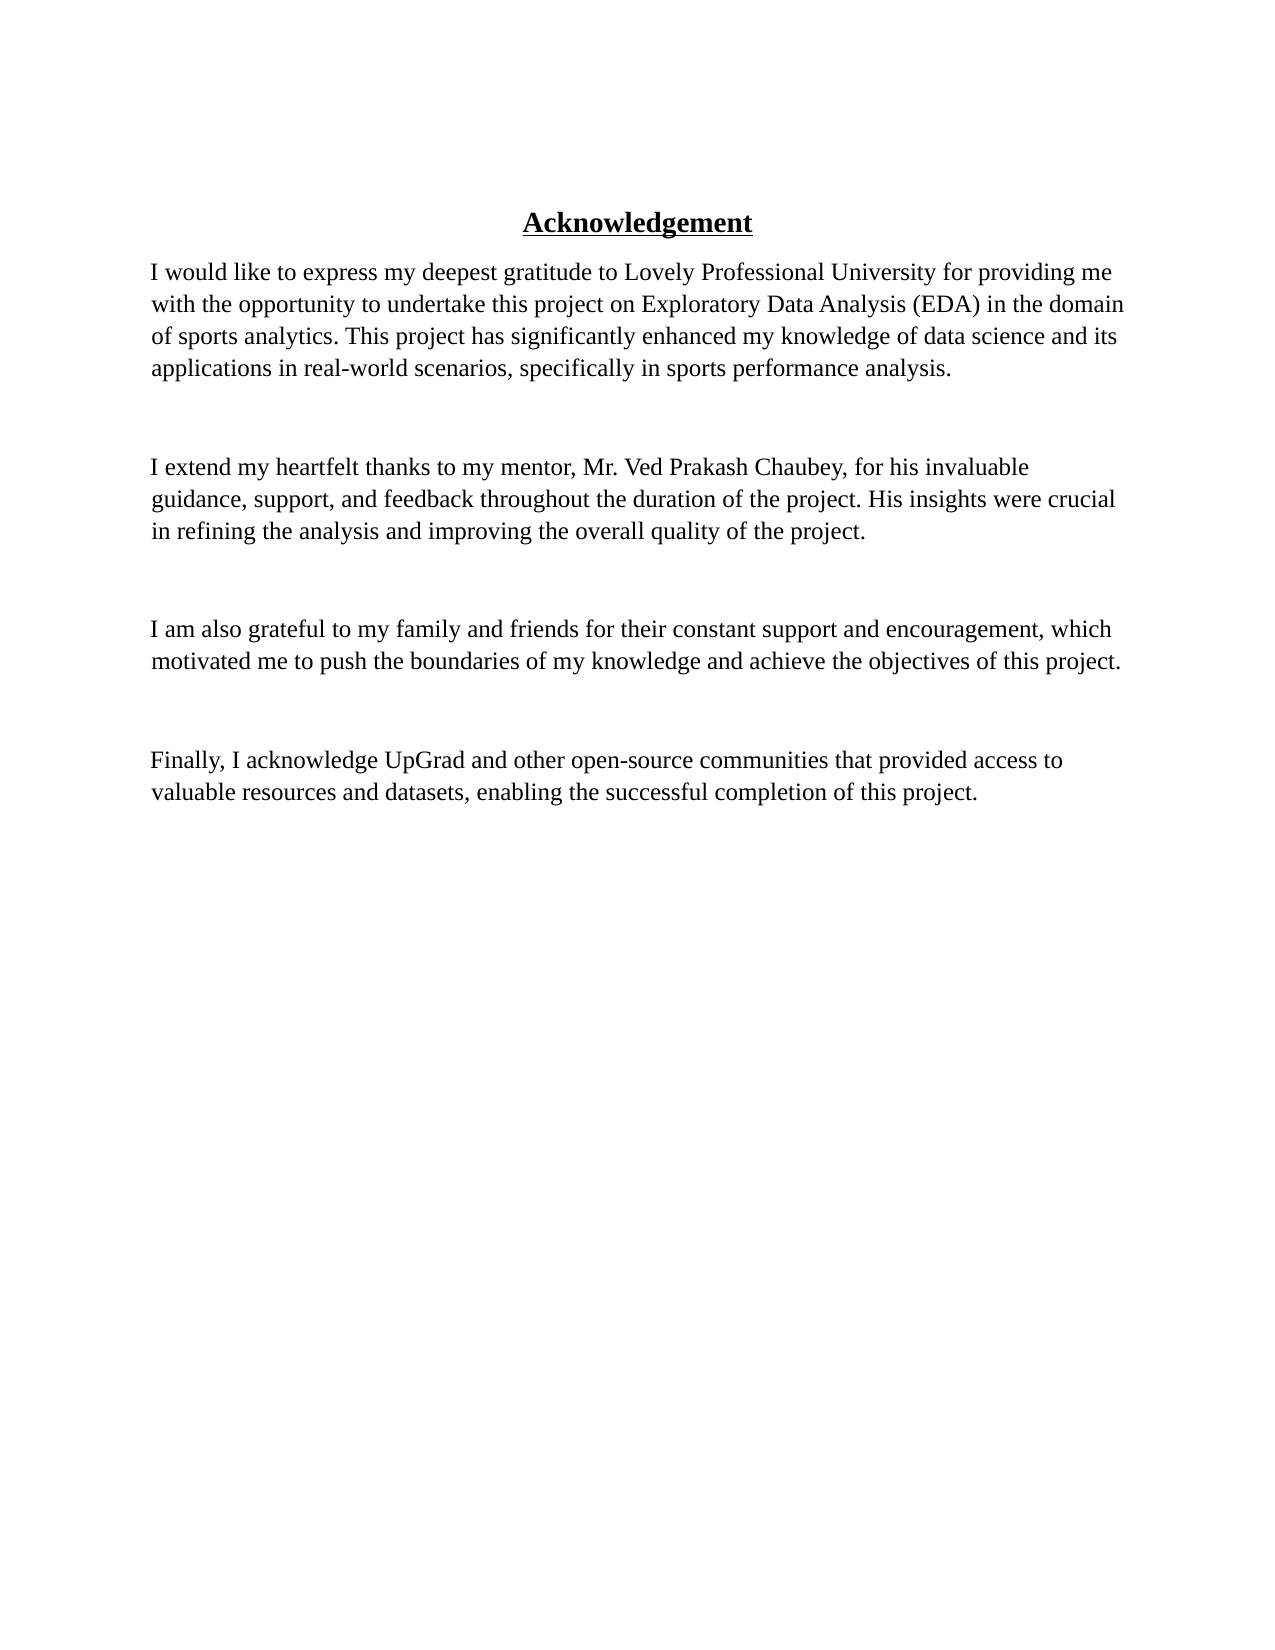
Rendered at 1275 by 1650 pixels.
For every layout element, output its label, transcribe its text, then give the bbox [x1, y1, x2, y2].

text I extend my heartfelt thanks to my mentor, Mr. Ved Prakash Chaubey, for his invaluable guidance, support, and feedback throughout the duration of the project. His insights were crucial in refining the analysis and improving the overall quality of the project. [150, 452, 1125, 545]
text Finally, I acknowledge UpGrad and other open-source communities that provided access to valuable resources and datasets, enabling the successful completion of this project. [150, 745, 1125, 806]
text I would like to express my deepest gratitude to Lovely Professional University for providing me with the opportunity to undertake this project on Exploratory Data Analysis (EDA) in the domain of sports analytics. This project has significantly enhanced my knowledge of data science and its applications in real-world scenarios, specifically in sports performance analysis. [150, 257, 1125, 382]
subtitle Acknowledgement [150, 206, 1125, 239]
text I am also grateful to my family and friends for their constant support and encouragement, which motivated me to push the boundaries of my knowledge and achieve the objectives of this project. [150, 614, 1125, 675]
